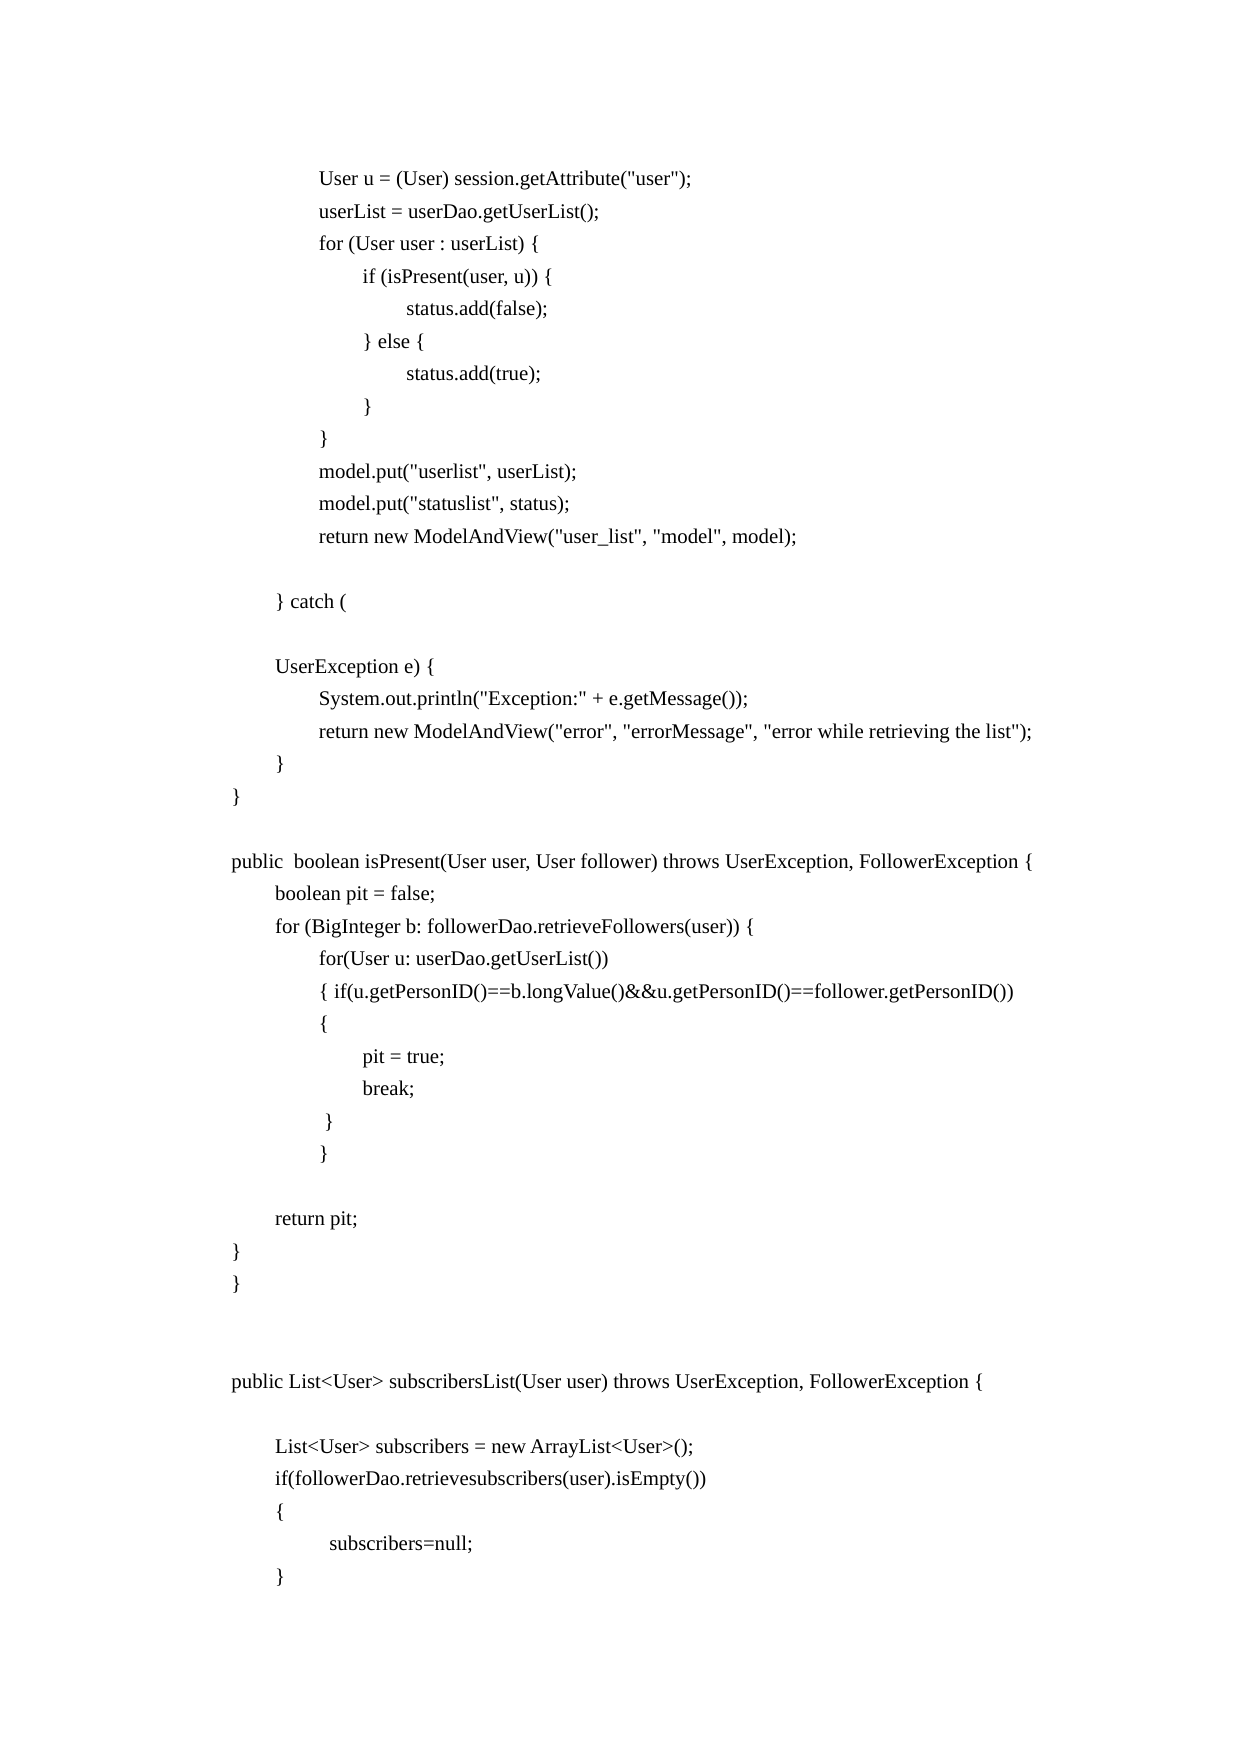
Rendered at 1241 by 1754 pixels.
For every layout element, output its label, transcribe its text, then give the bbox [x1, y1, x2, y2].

text UserException e) { [187, 649, 1053, 682]
text model.put("userlist", userList); [187, 454, 1053, 487]
text User u = (User) session.getAttribute("user"); [187, 162, 1053, 194]
text } [187, 1559, 1053, 1592]
text public List<User> subscribersList(User user) throws UserException, FollowerException { [187, 1364, 1053, 1397]
text } [187, 1104, 1053, 1137]
text for (BigInteger b: followerDao.retrieveFollowers(user)) { [187, 909, 1053, 942]
text for (User user : userList) { [187, 227, 1053, 259]
text } [187, 779, 1053, 812]
text if (isPresent(user, u)) { [187, 259, 1053, 292]
text if(followerDao.retrievesubscribers(user).isEmpty()) [187, 1462, 1053, 1494]
text public boolean isPresent(User user, User follower) throws UserException, FollowerException { [187, 844, 1053, 877]
text for(User u: userDao.getUserList()) [187, 942, 1053, 974]
text return pit; [187, 1202, 1053, 1234]
text subscribers=null; [187, 1527, 1053, 1559]
text return new ModelAndView("error", "errorMessage", "error while retrieving the list"); [187, 714, 1053, 747]
text pit = true; [187, 1039, 1053, 1072]
text } [187, 1267, 1053, 1299]
text } [187, 389, 1053, 422]
text model.put("statuslist", status); [187, 487, 1053, 519]
text boolean pit = false; [187, 877, 1053, 909]
text } else { [187, 324, 1053, 357]
text } [187, 1137, 1053, 1169]
text { if(u.getPersonID()==b.longValue()&&u.getPersonID()==follower.getPersonID()) [187, 974, 1053, 1007]
text } [187, 747, 1053, 779]
text List<User> subscribers = new ArrayList<User>(); [187, 1429, 1053, 1462]
text status.add(false); [187, 292, 1053, 324]
text return new ModelAndView("user_list", "model", model); [187, 519, 1053, 552]
text } catch ( [187, 584, 1053, 617]
text break; [187, 1072, 1053, 1104]
text status.add(true); [187, 357, 1053, 389]
text } [187, 1234, 1053, 1267]
text userList = userDao.getUserList(); [187, 194, 1053, 227]
text { [187, 1007, 1053, 1039]
text { [187, 1494, 1053, 1527]
text System.out.println("Exception:" + e.getMessage()); [187, 682, 1053, 714]
text } [187, 422, 1053, 454]
